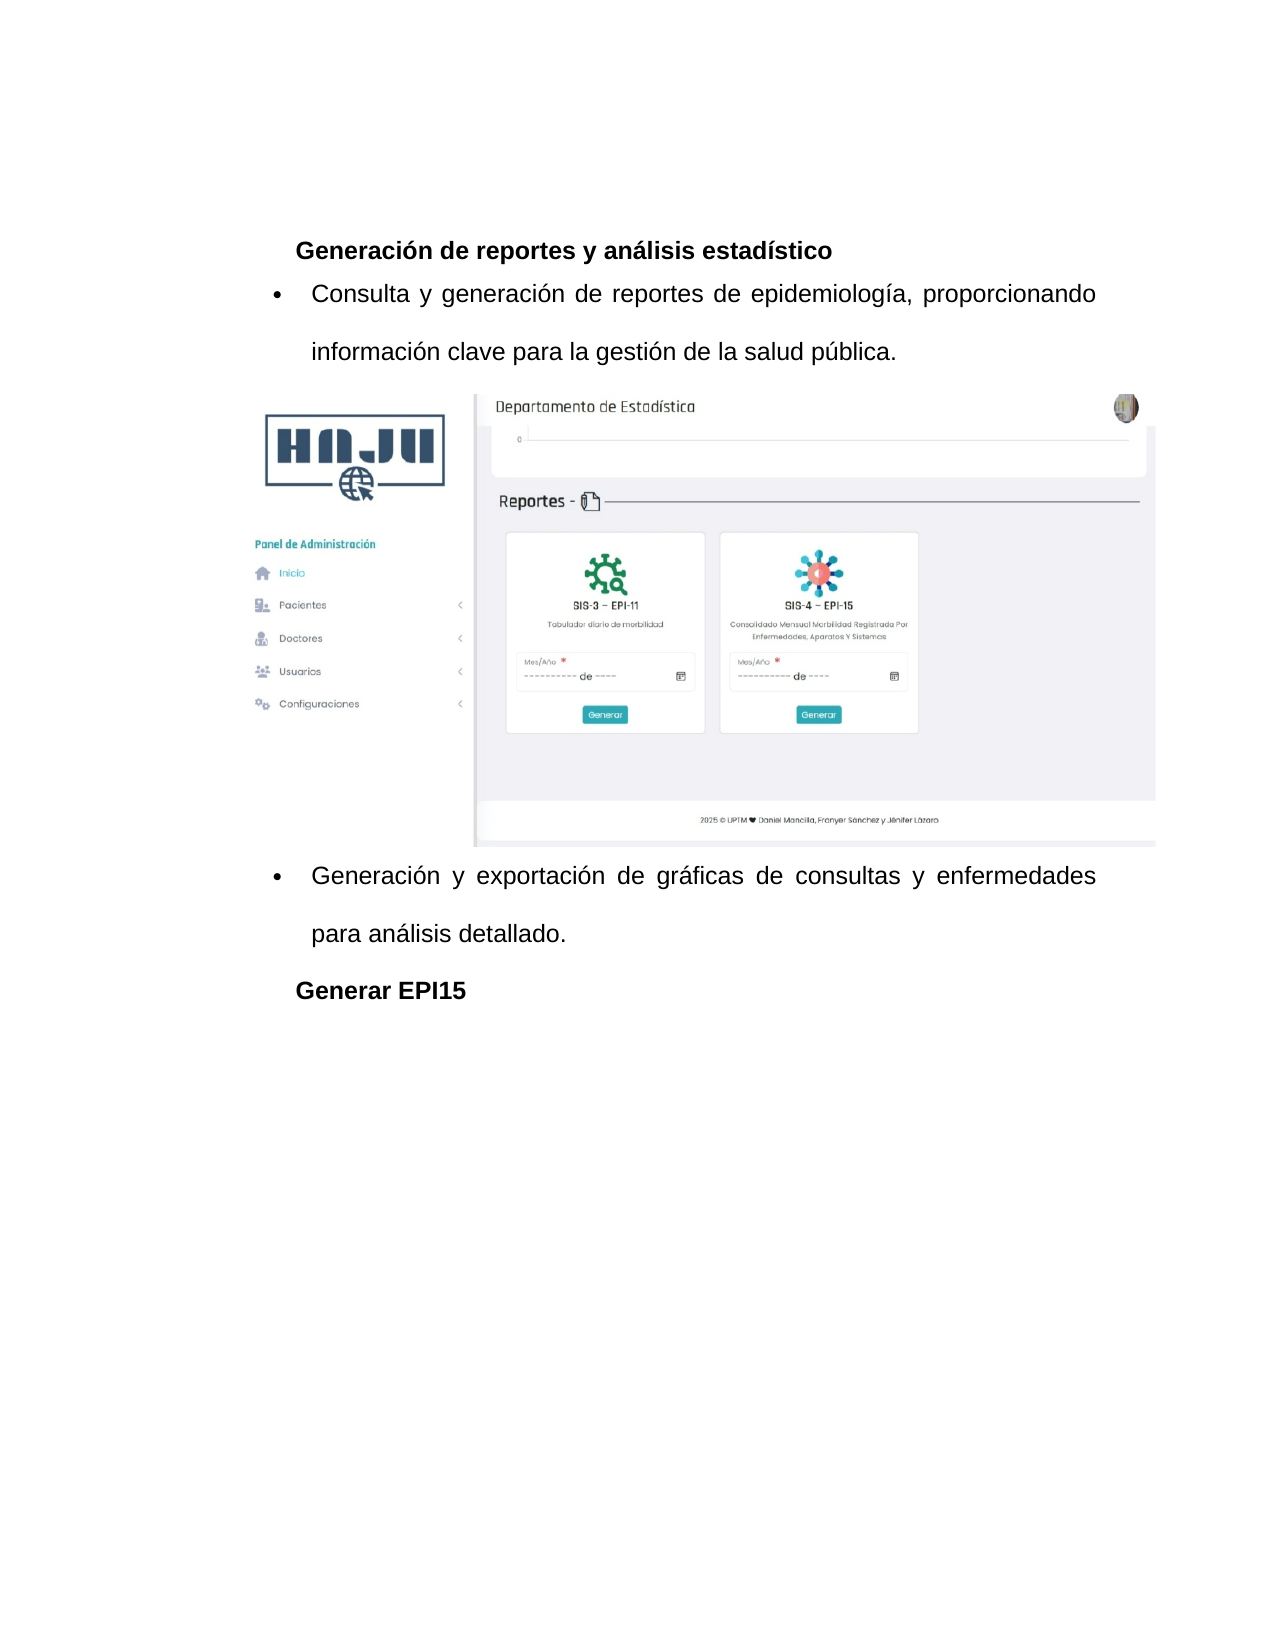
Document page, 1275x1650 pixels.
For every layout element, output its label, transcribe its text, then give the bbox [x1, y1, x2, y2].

text Generación de reportes y análisis estadístico [236, 236, 1098, 265]
list Consulta y generación de reportes de epidemiología, proporcionando información clave para la gestión de la salud pública. [274, 279, 1098, 366]
text Generar EPI15 [236, 976, 1098, 1005]
picture [236, 394, 1156, 847]
list Generación y exportación de gráficas de consultas y enfermedades para análisis detallado. [274, 861, 1098, 947]
